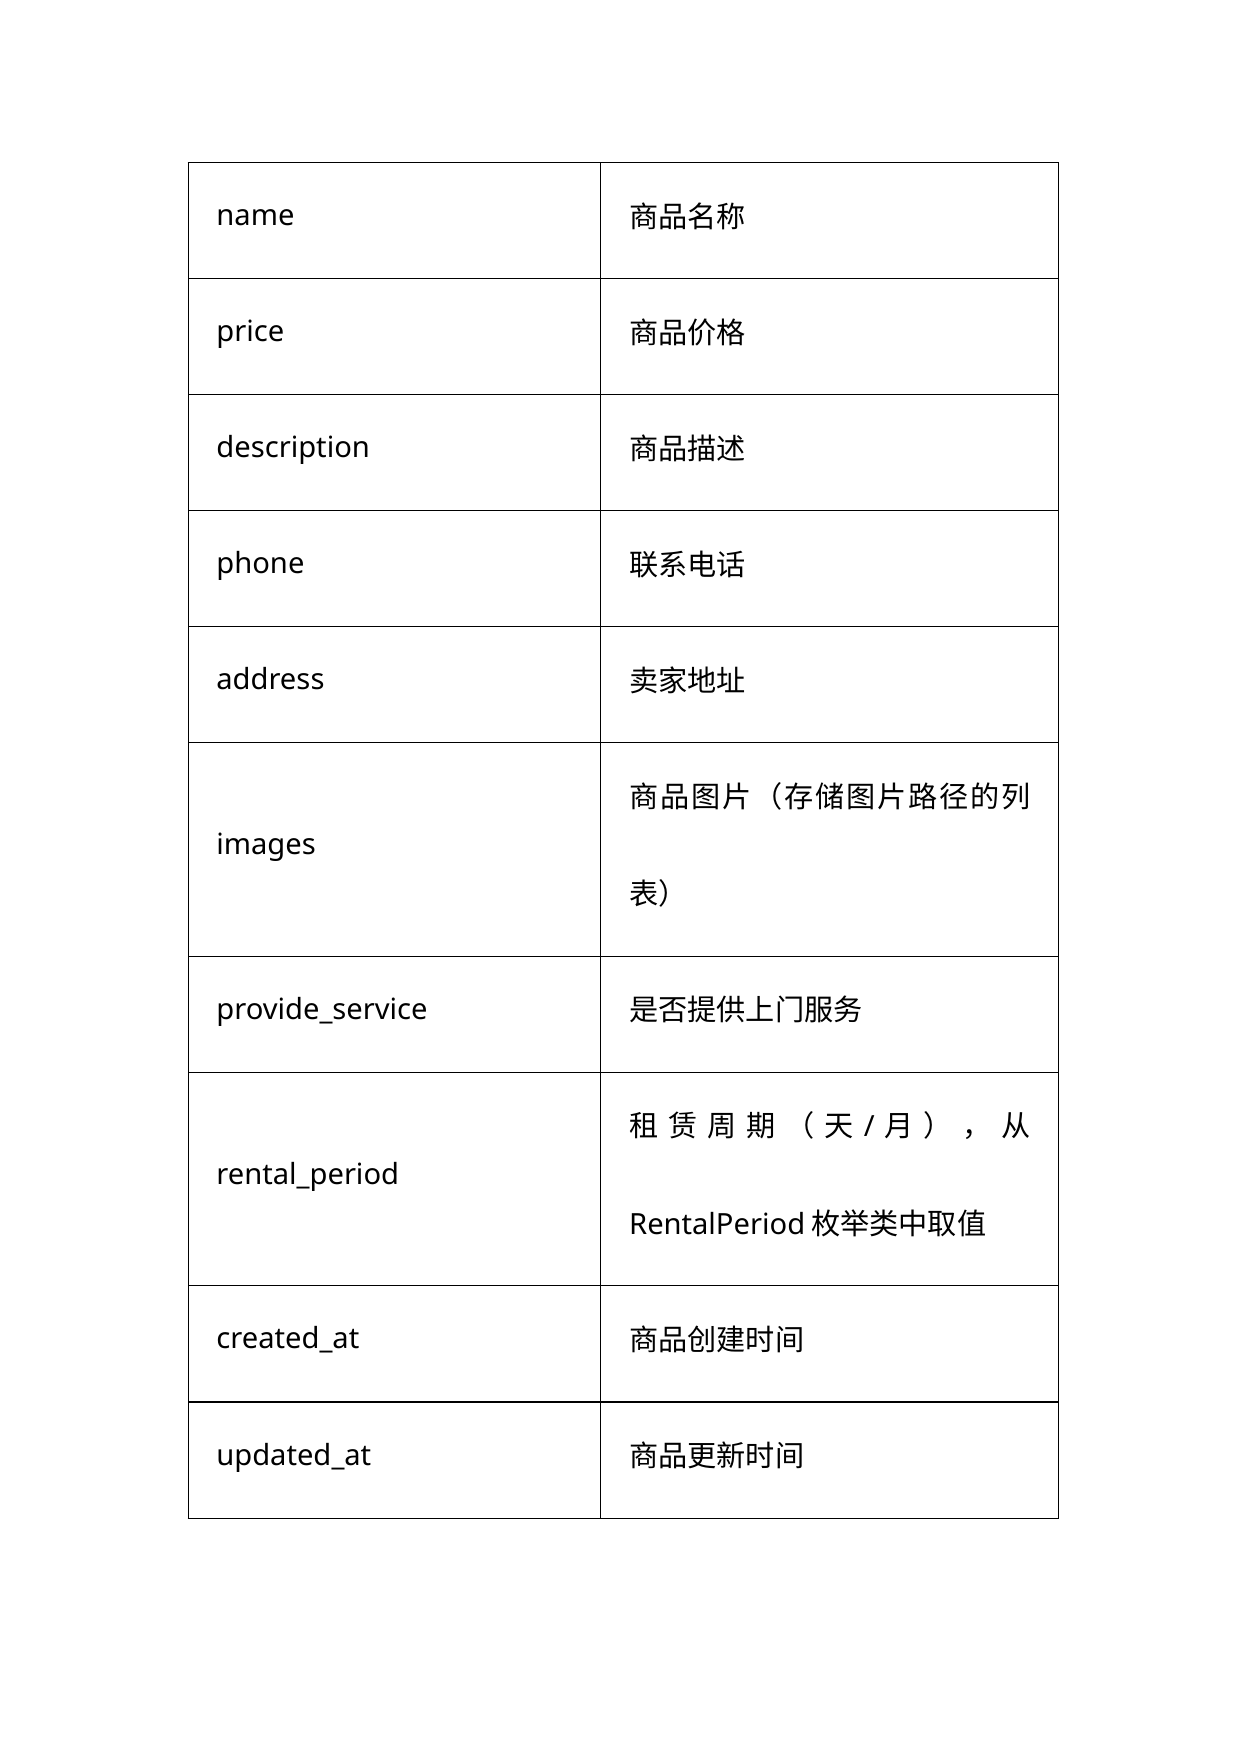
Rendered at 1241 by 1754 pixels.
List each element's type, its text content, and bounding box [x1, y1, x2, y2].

table_cell 商品更新时间 [601, 1403, 1058, 1517]
table_cell price [189, 279, 600, 394]
table_cell name [189, 163, 600, 278]
table_cell created_at [189, 1286, 600, 1401]
table_cell 商品创建时间 [601, 1286, 1058, 1401]
table_cell 卖家地址 [601, 627, 1058, 742]
table_cell rental_period [189, 1073, 600, 1285]
table_cell 商品名称 [601, 163, 1058, 278]
table_cell address [189, 627, 600, 742]
table_cell phone [189, 511, 600, 626]
table_cell updated_at [189, 1403, 600, 1517]
table_cell provide_service [189, 957, 600, 1072]
table_cell 是否提供上门服务 [601, 957, 1058, 1072]
table_cell 商品图片（存储图片路径的列表） [601, 743, 1058, 956]
table_cell 租赁周期（天/月），从RentalPeriod枚举类中取值 [601, 1073, 1058, 1285]
table_cell 商品价格 [601, 279, 1058, 394]
table_cell 商品描述 [601, 395, 1058, 510]
table_cell images [189, 743, 600, 956]
table_cell 联系电话 [601, 511, 1058, 626]
table_cell description [189, 395, 600, 510]
